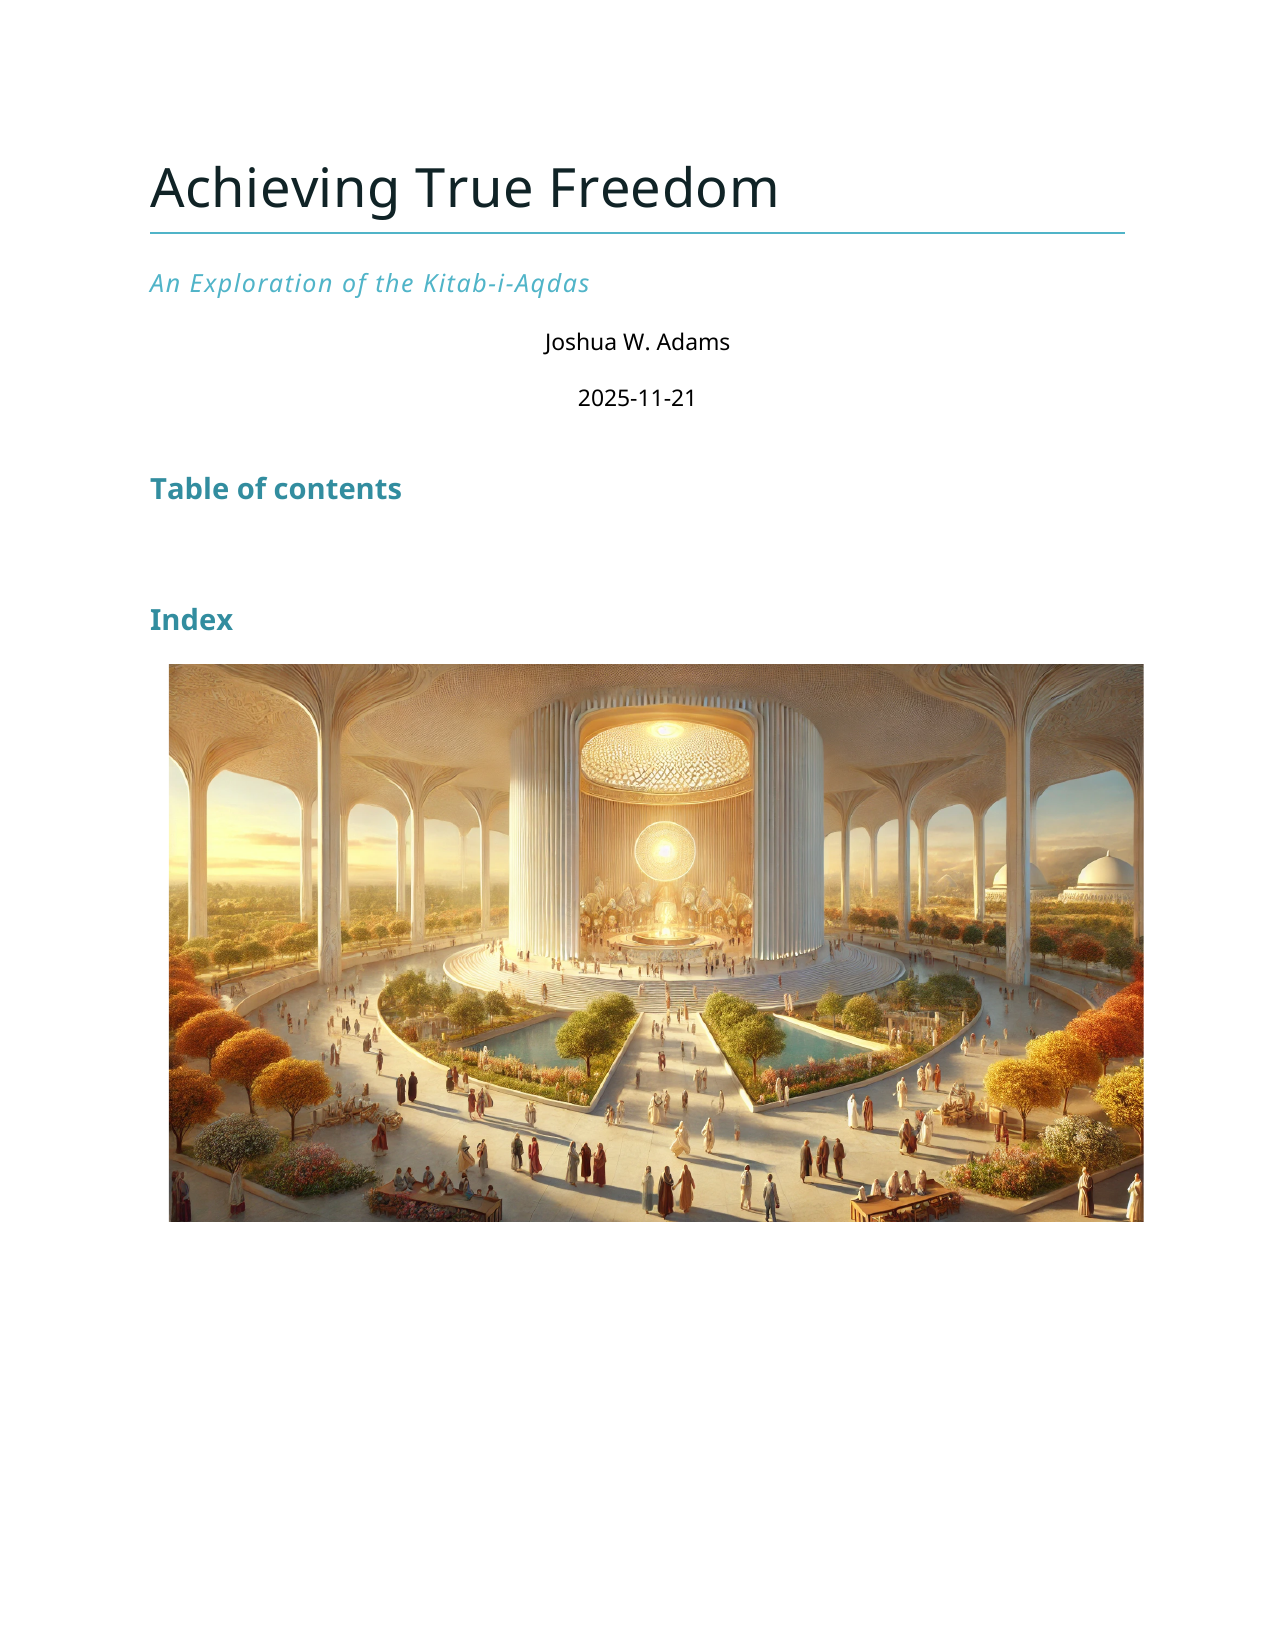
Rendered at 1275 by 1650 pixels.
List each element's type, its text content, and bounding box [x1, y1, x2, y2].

text 2025-11-21 [150, 382, 1125, 413]
title Achieving True Freedom [150, 150, 1125, 232]
text Joshua W. Adams [150, 325, 1125, 357]
subtitle An Exploration of the Kitab-i-Aqdas [150, 265, 1125, 299]
picture [168, 664, 1144, 1222]
subtitle Index [150, 600, 1125, 639]
